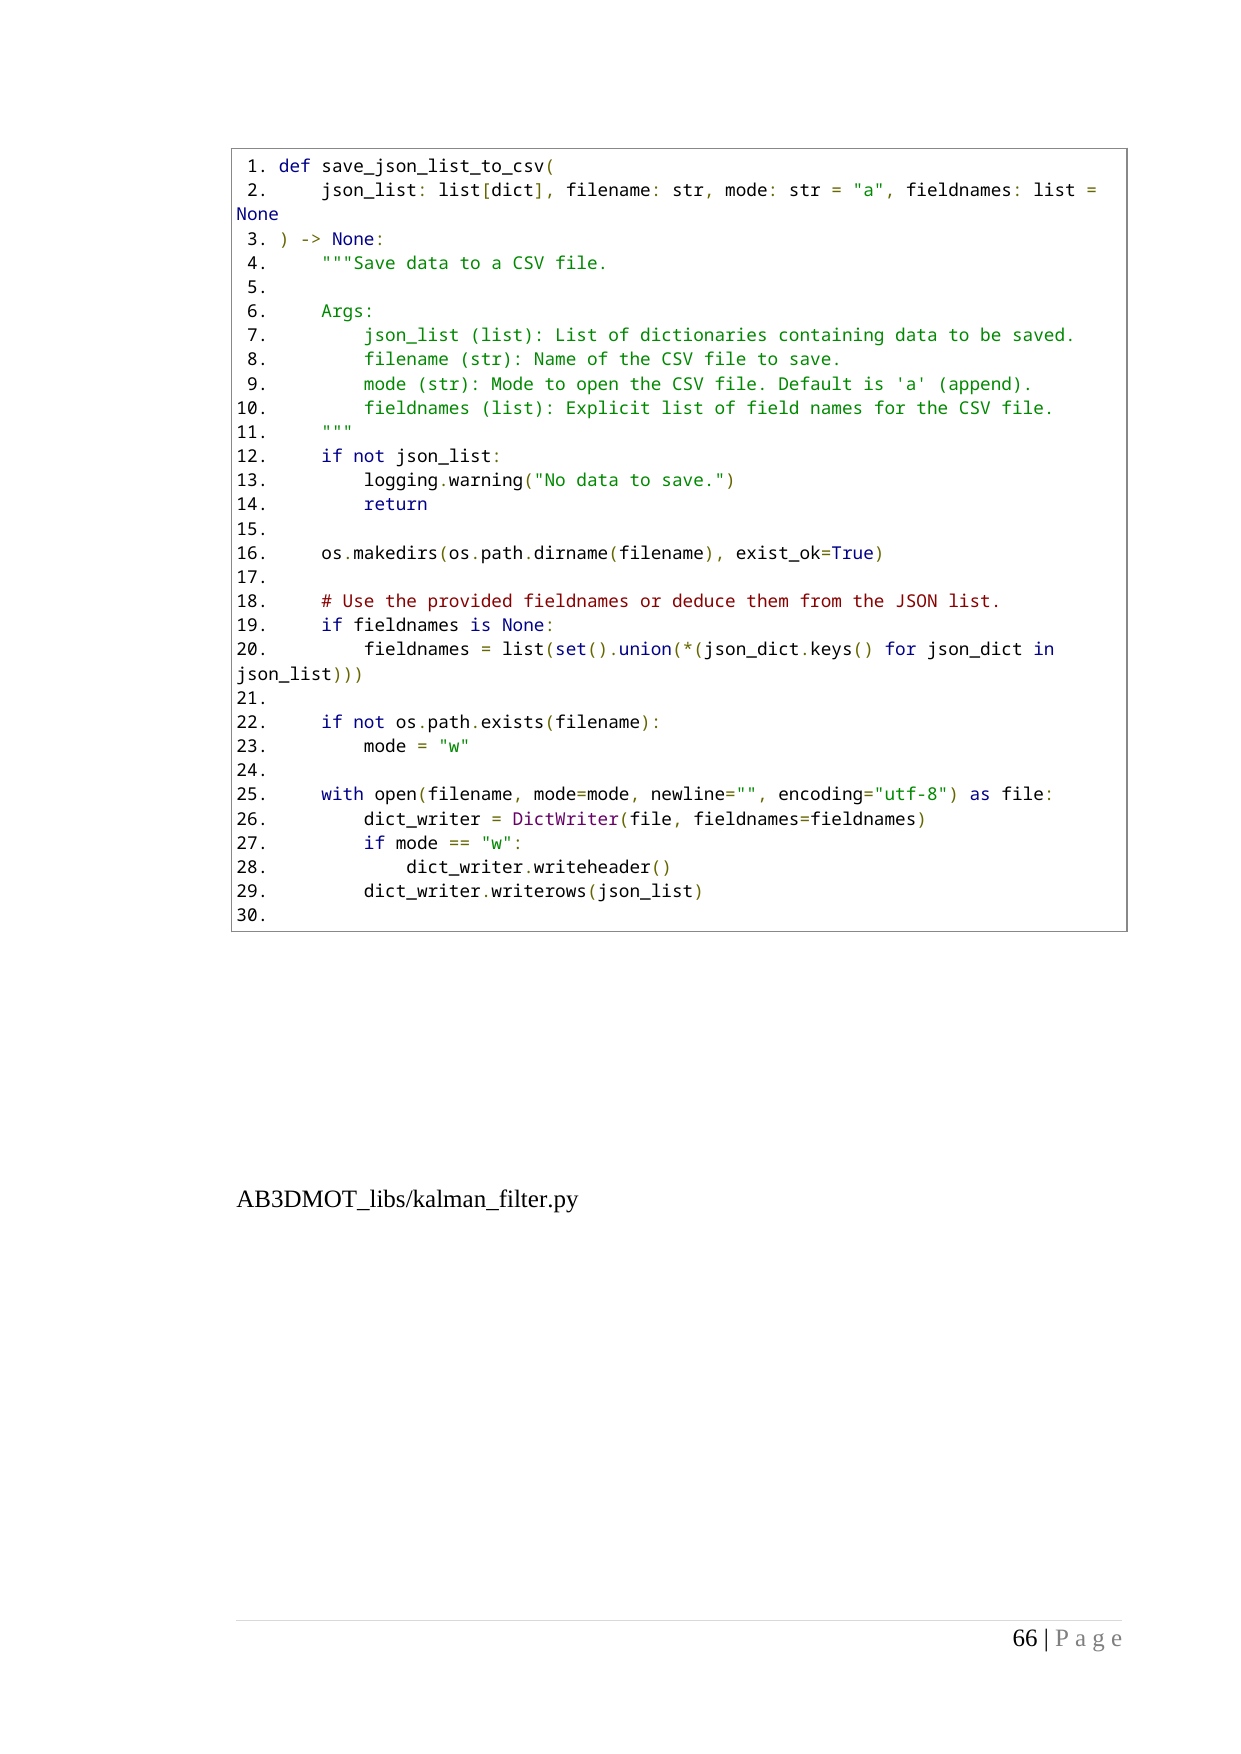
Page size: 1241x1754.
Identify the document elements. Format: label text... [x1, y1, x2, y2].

text 21. [236, 685, 1122, 709]
text 22. if not os.path.exists(filename): [236, 709, 1122, 733]
text 2. json_list: list[dict], filename: str, mode: str = "a", fieldnames: list = None [236, 178, 1122, 226]
text 19. if fieldnames is None: [236, 613, 1122, 637]
text 3. ) -> None: [236, 226, 1122, 250]
text 14. return [236, 492, 1122, 516]
text 20. fieldnames = list(set().union(*(json_dict.keys() for json_dict in json_list))) [236, 637, 1122, 685]
text 24. [236, 758, 1122, 782]
text 1. def save_json_list_to_csv( [232, 149, 1126, 178]
text 6. Args: [236, 298, 1122, 323]
text 10. fieldnames (list): Explicit list of field names for the CSV file. [236, 395, 1122, 419]
text 30. [232, 897, 1126, 931]
text 11. """ [236, 419, 1122, 443]
text 4. """Save data to a CSV file. [236, 250, 1122, 274]
text 27. if mode == "w": [236, 830, 1122, 854]
text 12. if not json_list: [236, 443, 1122, 468]
text AB3DMOT_libs/kalman_filter.py [236, 1184, 1122, 1213]
text 17. [236, 564, 1122, 588]
text 28. dict_writer.writeheader() [236, 854, 1122, 878]
text 26. dict_writer = DictWriter(file, fieldnames=fieldnames) [236, 806, 1122, 830]
text 23. mode = "w" [236, 733, 1122, 758]
text 18. # Use the provided fieldnames or deduce them from the JSON list. [236, 588, 1122, 613]
text 8. filename (str): Name of the CSV file to save. [236, 347, 1122, 371]
text 13. logging.warning("No data to save.") [236, 468, 1122, 492]
text 25. with open(filename, mode=mode, newline="", encoding="utf-8") as file: [236, 782, 1122, 806]
text 16. os.makedirs(os.path.dirname(filename), exist_ok=True) [236, 540, 1122, 564]
text 5. [236, 274, 1122, 298]
text 15. [236, 516, 1122, 540]
text 7. json_list (list): List of dictionaries containing data to be saved. [236, 323, 1122, 347]
text 29. dict_writer.writerows(json_list) [236, 878, 1122, 897]
text 9. mode (str): Mode to open the CSV file. Default is 'a' (append). [236, 371, 1122, 395]
